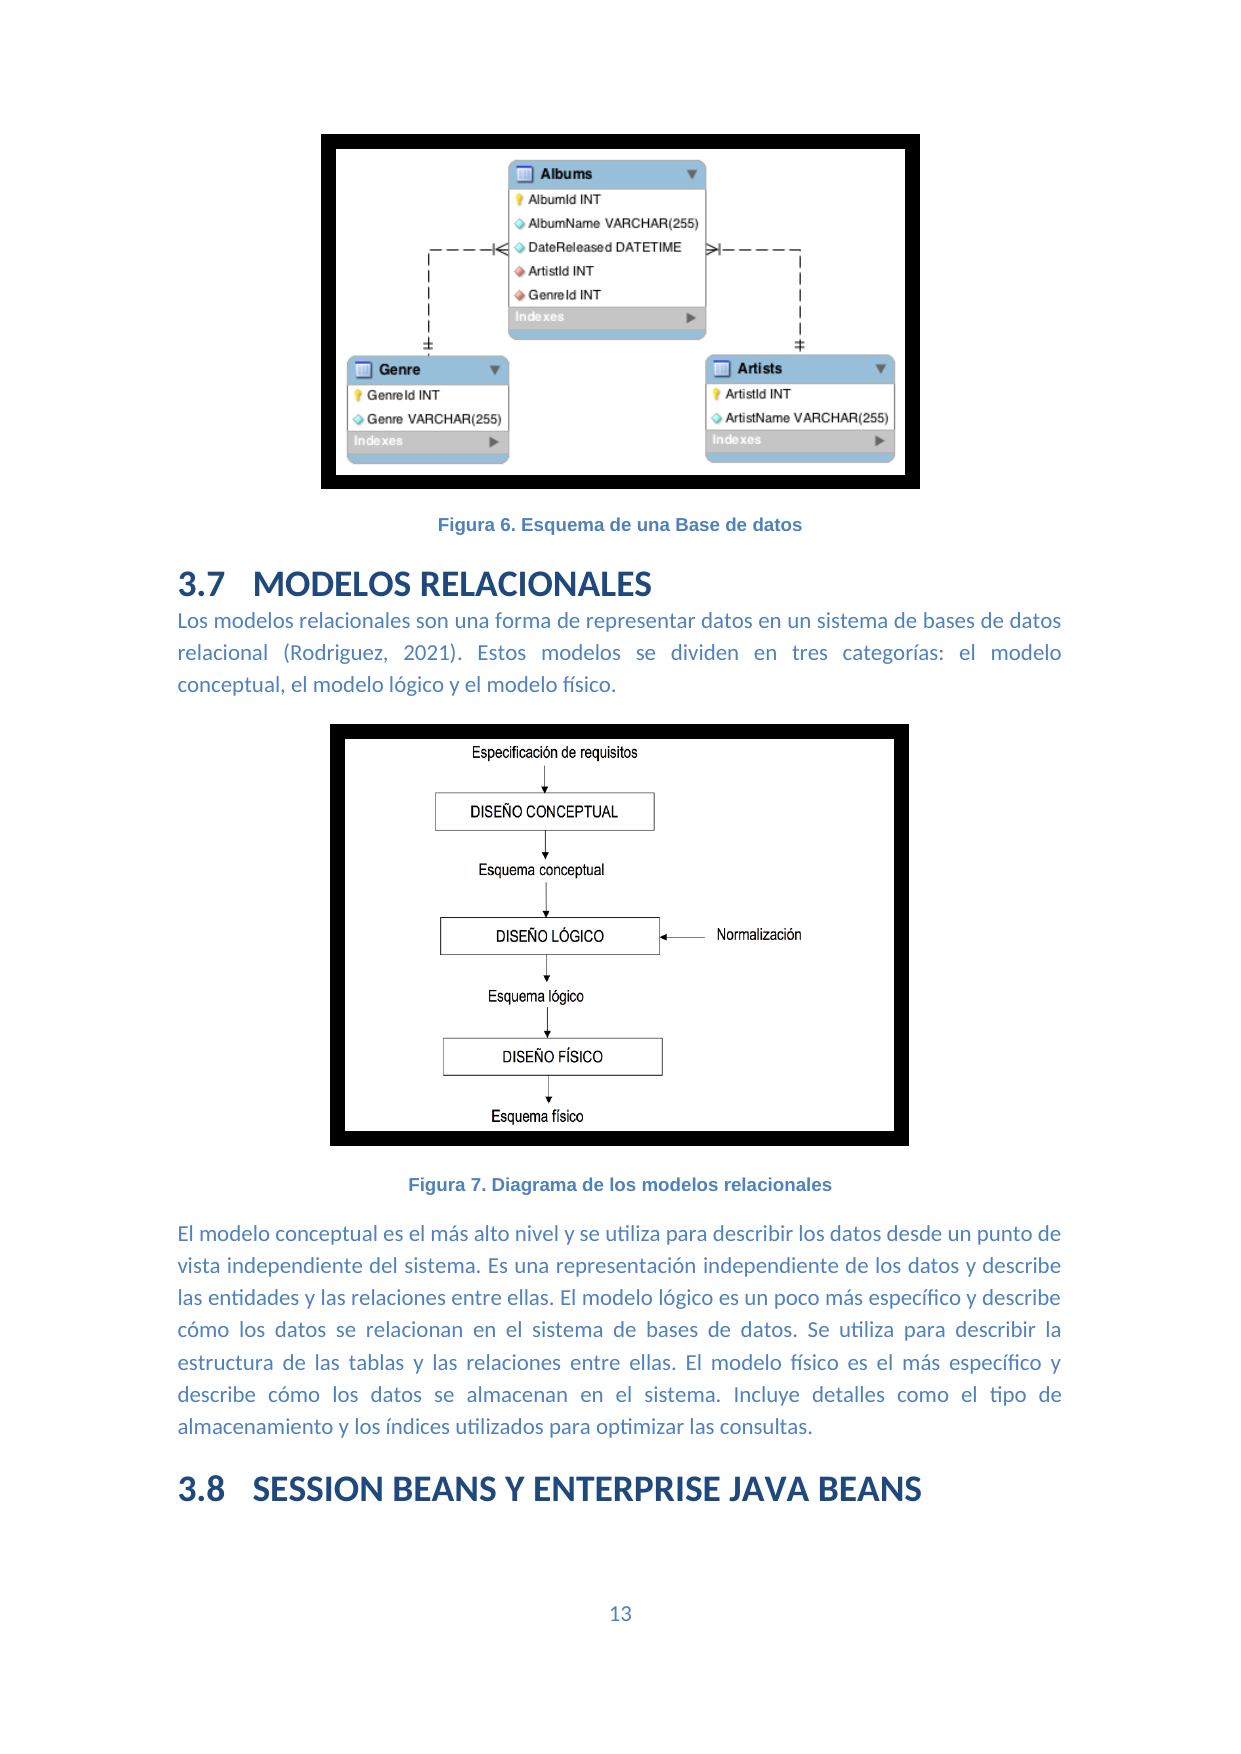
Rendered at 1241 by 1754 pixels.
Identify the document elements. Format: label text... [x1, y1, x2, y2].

subtitle SESSION BEANS Y ENTERPRISE JAVA BEANS [177, 1465, 1063, 1511]
text Los modelos relacionales son una forma de representar datos en un sistema de bases de datos relacional . Estos modelos se dividen en tres categorías: el modelo conceptual, el modelo lógico y el modelo físico. [177, 606, 1063, 698]
text Figura 6. Esquema de una Base de datos [177, 514, 1063, 536]
picture [336, 149, 905, 475]
text El modelo conceptual es el más alto nivel y se utiliza para describir los datos desde un punto de vista independiente del sistema. Es una representación independiente de los datos y describe las entidades y las relaciones entre ellas. El modelo lógico es un poco más específico y describe cómo los datos se relacionan en el sistema de bases de datos. Se utiliza para describir la estructura de las tablas y las relaciones entre ellas. El modelo físico es el más específico y describe cómo los datos se almacenan en el sistema. Incluye detalles como el tipo de almacenamiento y los índices utilizados para optimizar las consultas. [177, 1219, 1063, 1440]
picture [345, 739, 894, 1131]
text Figura 7. Diagrama de los modelos relacionales [177, 1173, 1063, 1195]
subtitle MODELOS RELACIONALES [177, 560, 1063, 606]
